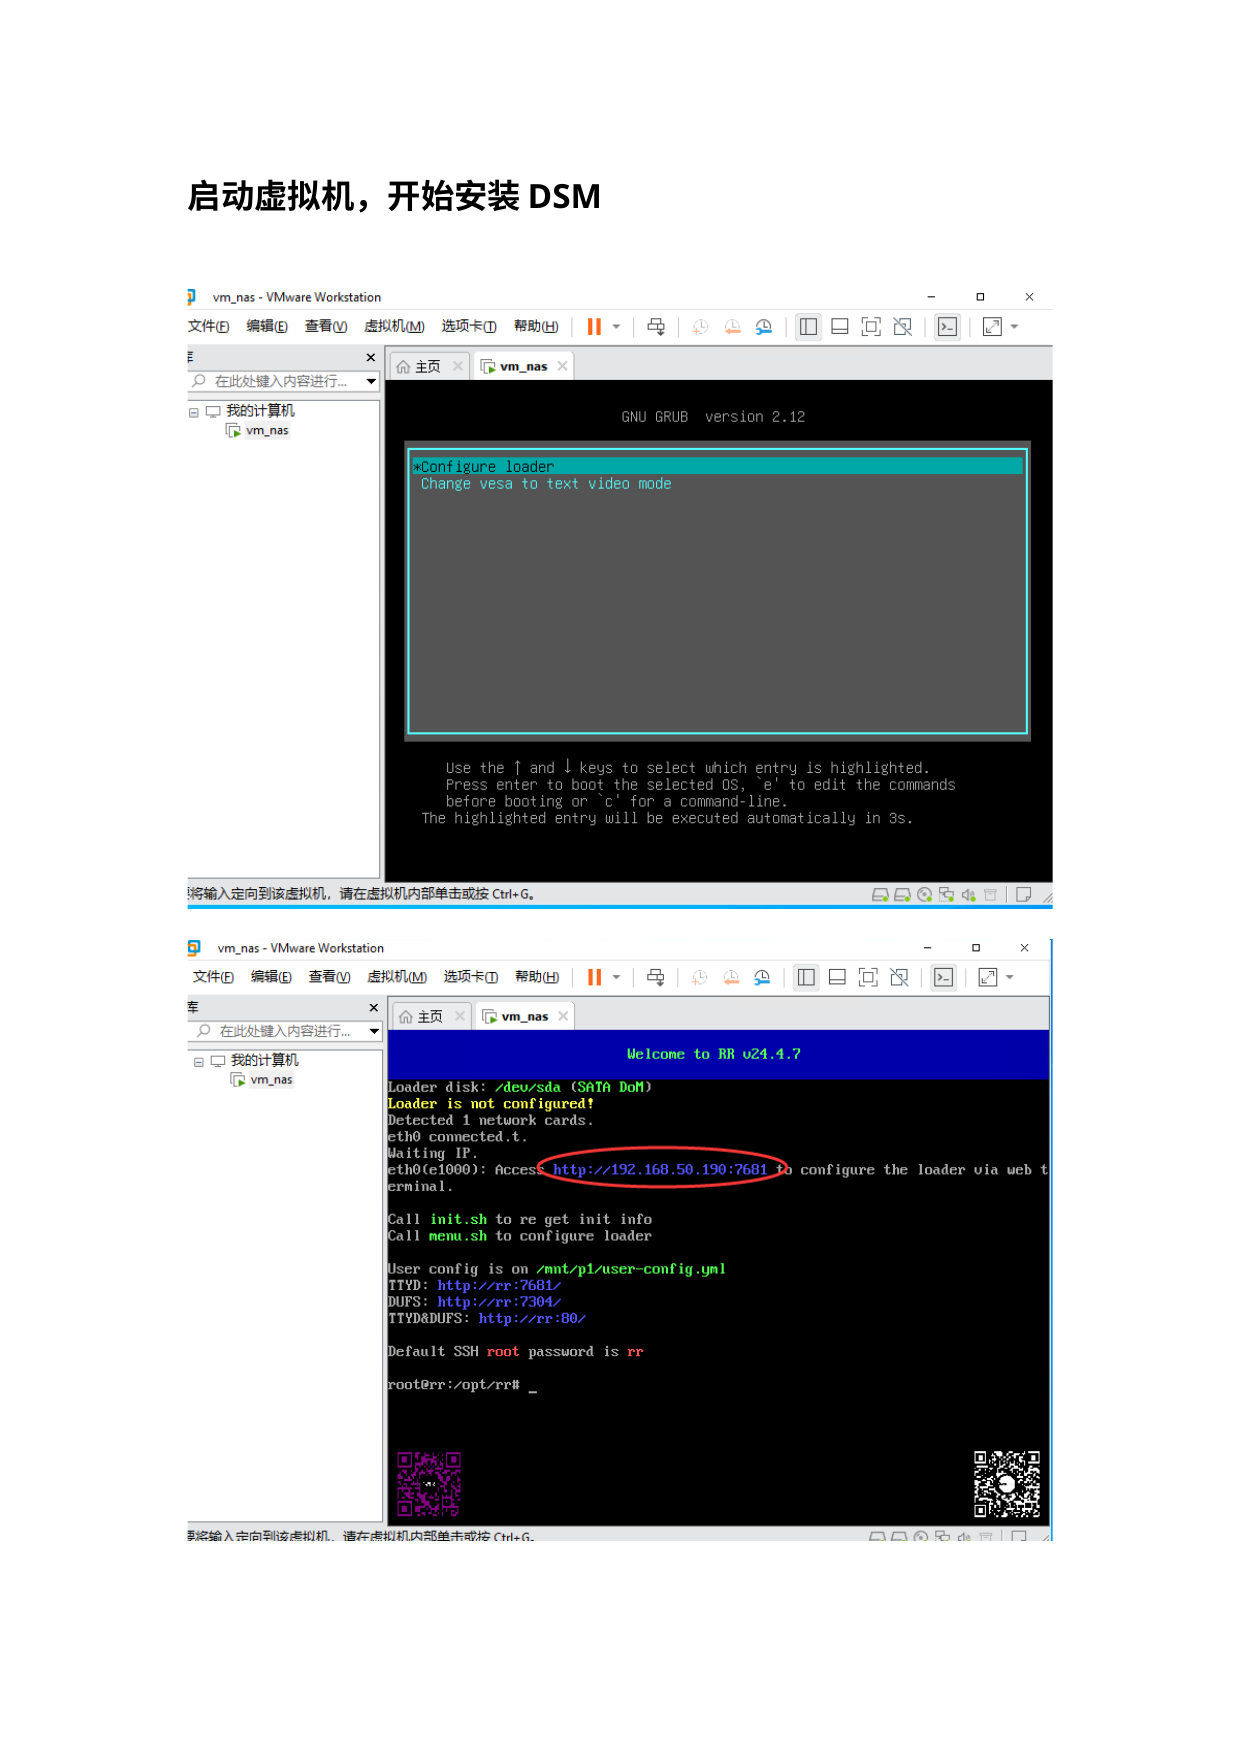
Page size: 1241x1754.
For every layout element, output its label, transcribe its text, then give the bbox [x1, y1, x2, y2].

picture [187, 289, 1053, 909]
picture [187, 292, 193, 299]
picture [187, 939, 1053, 1541]
subtitle 启动虚拟机，开始安装DSM [187, 162, 1053, 227]
picture [187, 943, 198, 950]
